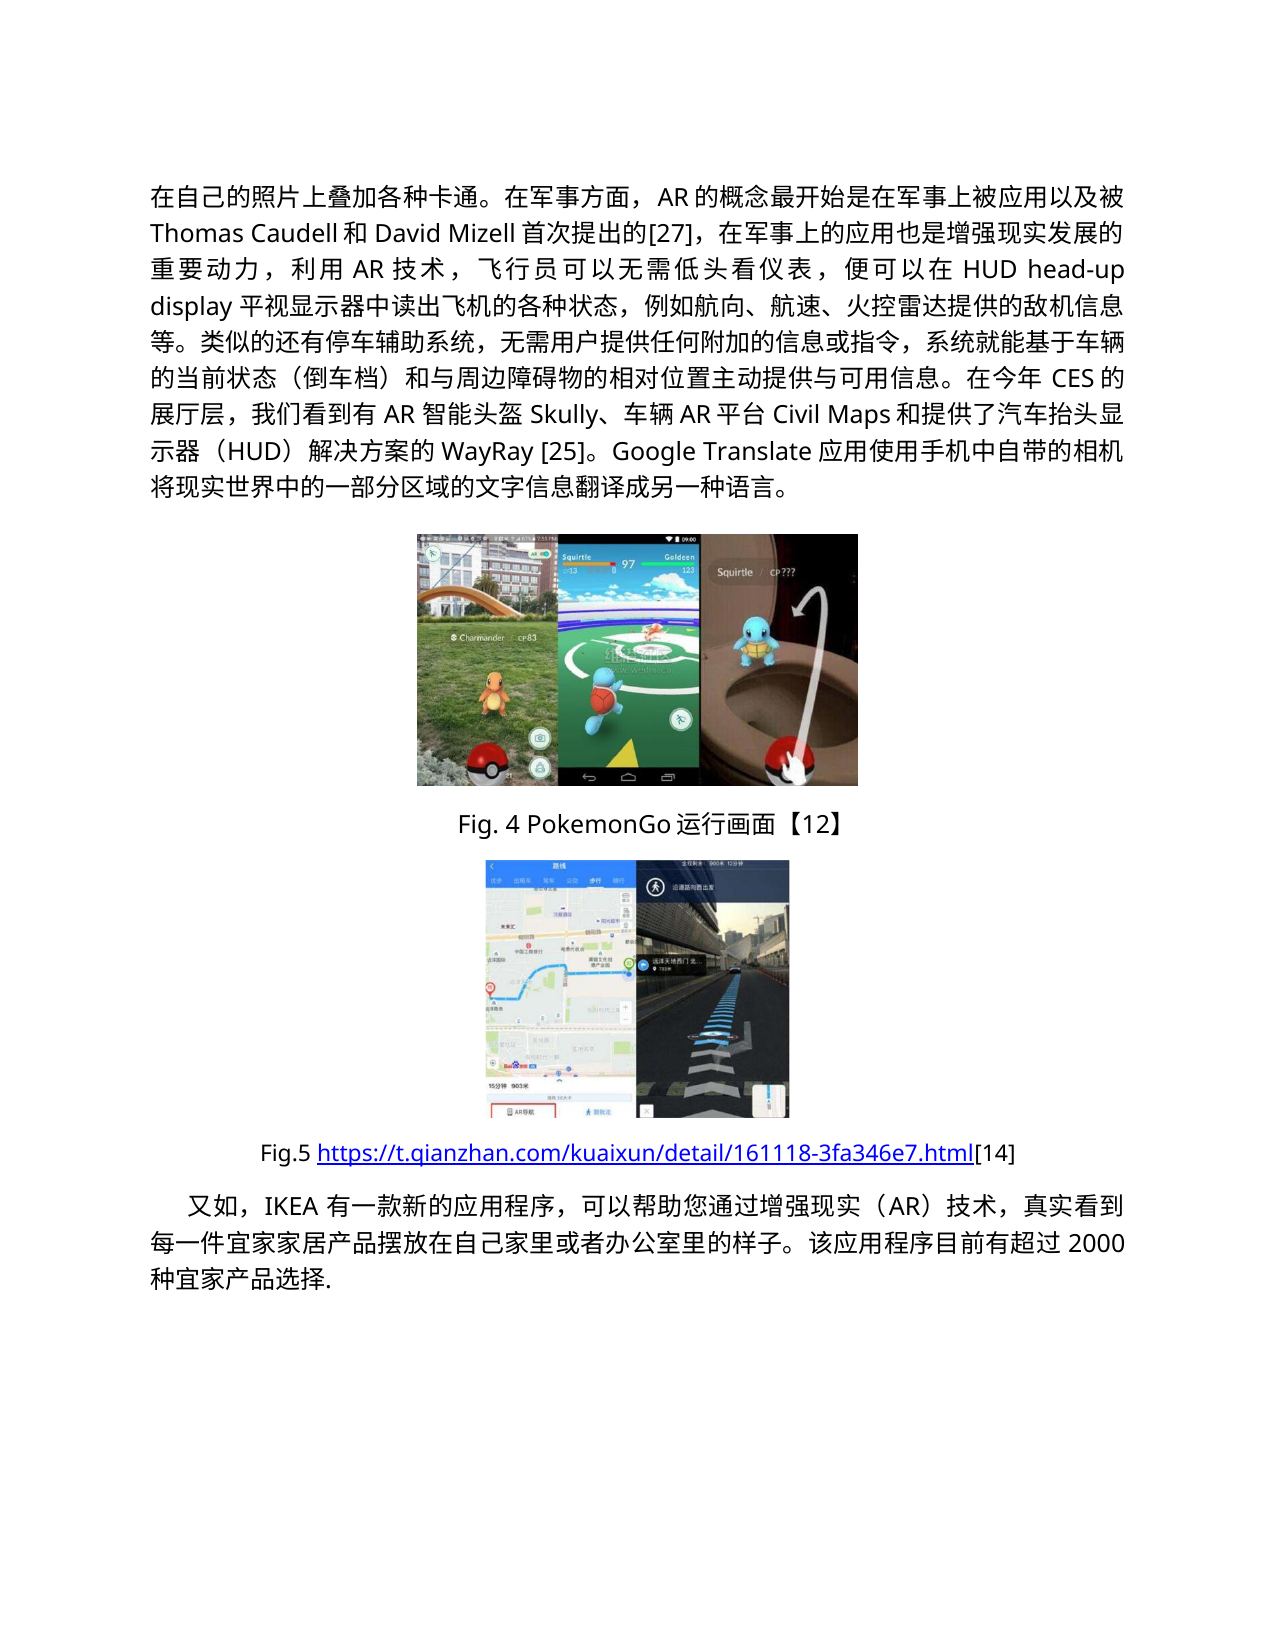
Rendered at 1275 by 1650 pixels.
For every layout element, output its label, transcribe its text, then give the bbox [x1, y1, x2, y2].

text Fig.5 https://t.qianzhan.com/kuaixun/detail/161118-3fa346e7.html[14] [150, 1136, 1125, 1168]
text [150, 177, 1125, 503]
picture [485, 860, 790, 1118]
picture [417, 534, 858, 786]
text 又如，IKEA 有一款新的应用程序，可以帮助您通过增强现实（AR）技术，真实看到每一件宜家家居产品摆放在自己家里或者办公室里的样子。该应用程序目前有超过 2000 种宜家产品选择. [150, 1187, 1125, 1296]
text Fig. 4 PokemonGo运行画面【12】 [187, 804, 1125, 841]
